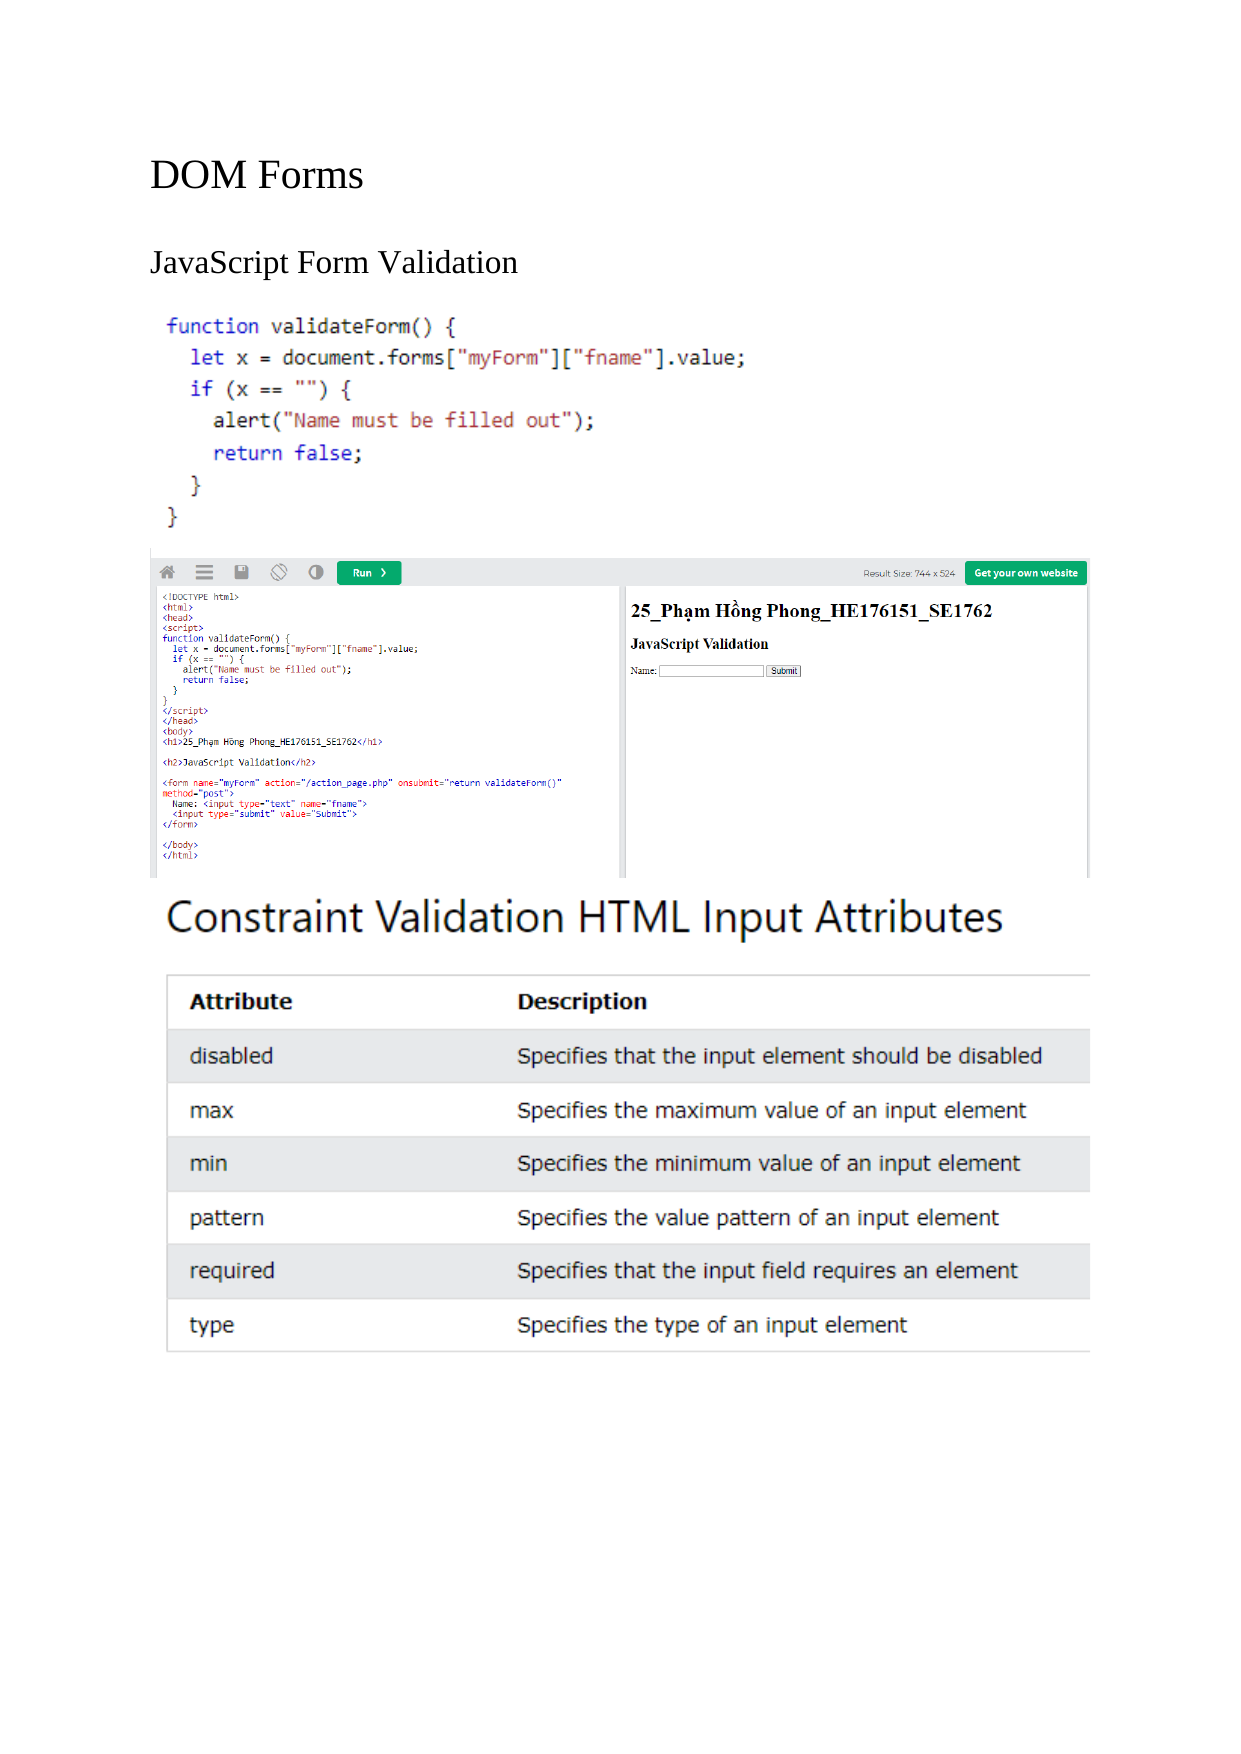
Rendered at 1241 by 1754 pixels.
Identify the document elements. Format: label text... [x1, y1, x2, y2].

picture [150, 548, 1091, 878]
subtitle JavaScript Form Validation [150, 243, 1090, 281]
subtitle DOM Forms [150, 150, 1090, 198]
picture [150, 881, 1091, 1363]
picture [150, 299, 758, 545]
